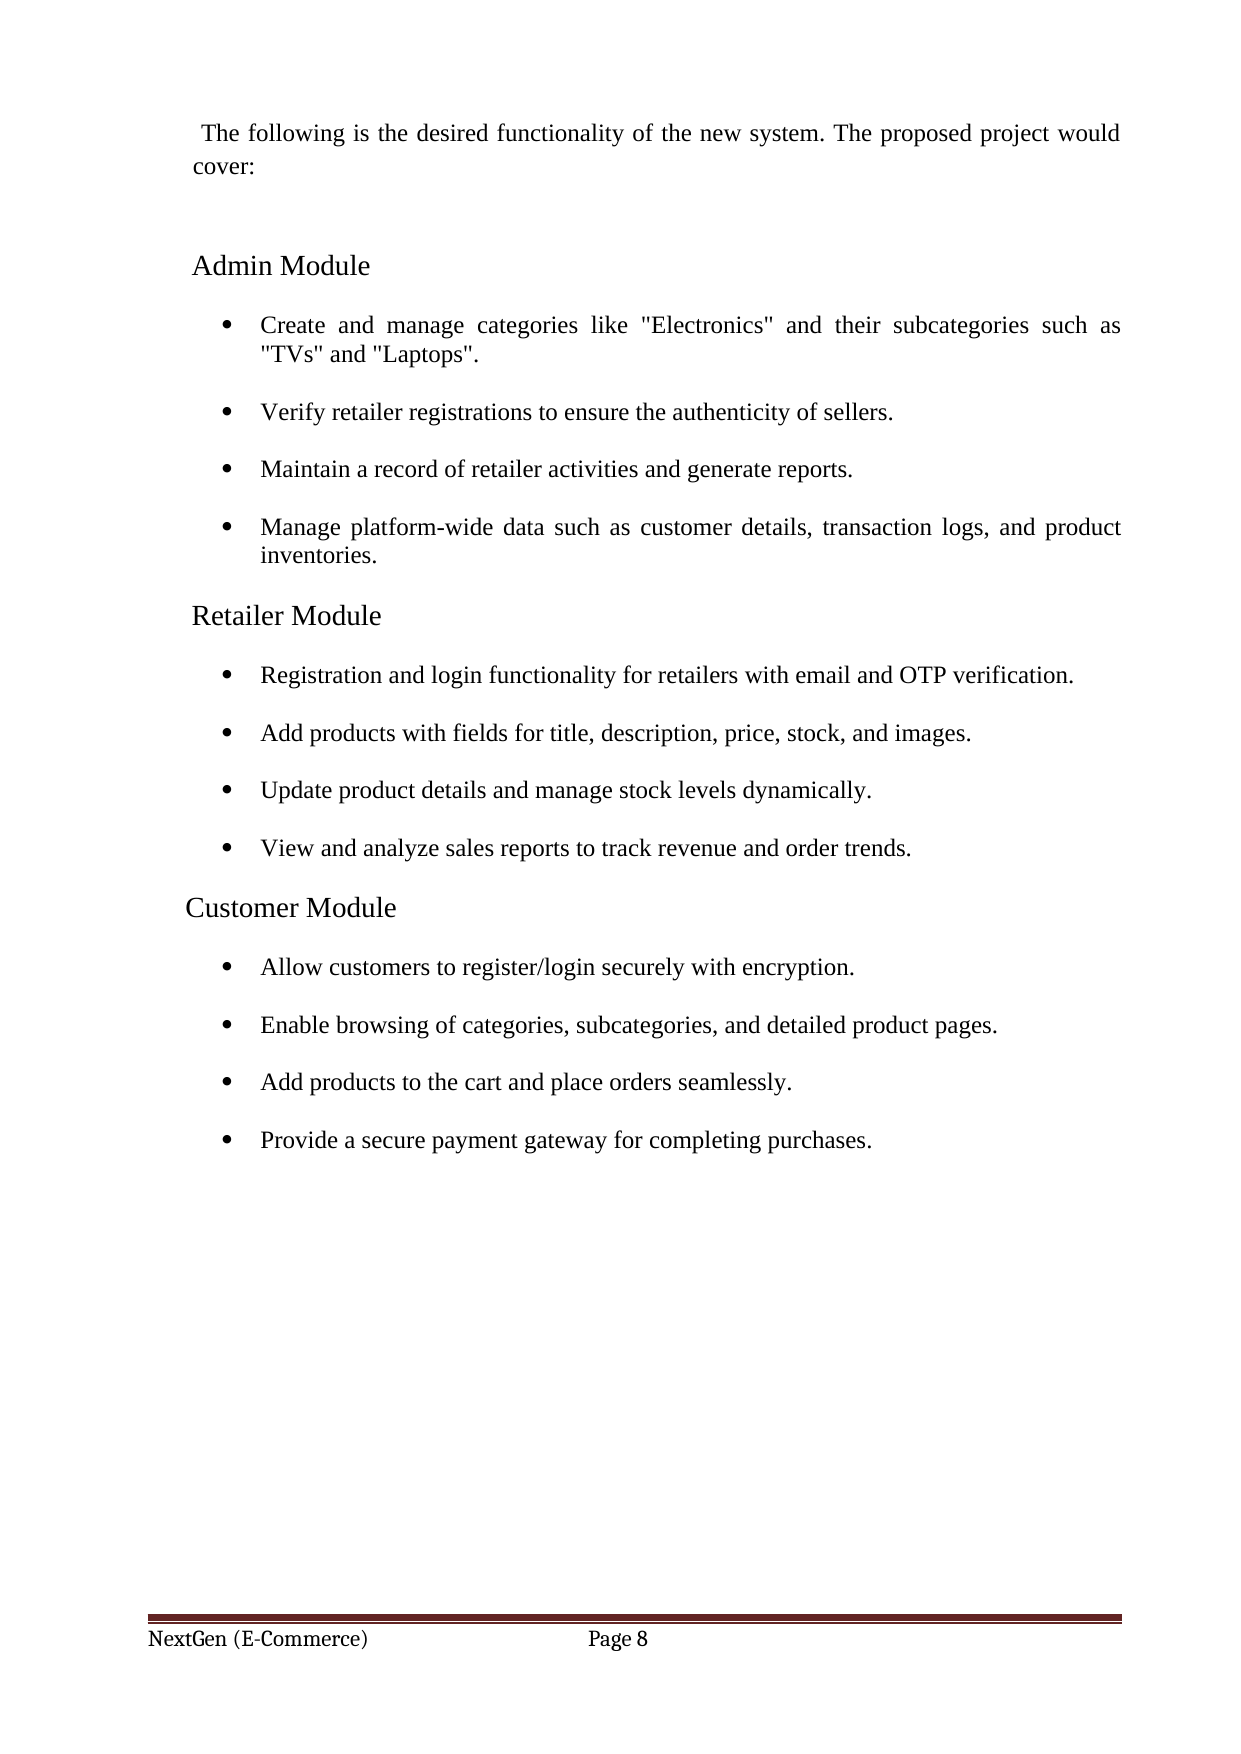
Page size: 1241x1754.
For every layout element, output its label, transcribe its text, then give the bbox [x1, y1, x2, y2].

list Add products with fields for title, description, price, stock, and images. [223, 718, 1122, 746]
list View and analyze sales reports to track revenue and order trends. [223, 833, 1122, 861]
list Create and manage categories like "Electronics" and their subcategories such as "TVs" and "Laptops". [223, 310, 1122, 368]
list Maintain a record of retailer activities and generate reports. [223, 454, 1122, 483]
list Verify retailer registrations to ensure the authenticity of sellers. [223, 397, 1122, 425]
text Customer Module [185, 890, 1122, 924]
text Retailer Module [185, 598, 1122, 631]
list Update product details and manage stock levels dynamically. [223, 775, 1122, 804]
list Provide a secure payment gateway for completing purchases. [223, 1125, 1122, 1154]
list The following is the desired functionality of the new system. The proposed project would cover: [193, 118, 1122, 180]
list Allow customers to register/login securely with encryption. [223, 952, 1122, 981]
text Admin Module [185, 248, 1122, 282]
list Manage platform-wide data such as customer details, transaction logs, and product inventories. [223, 512, 1122, 569]
list Registration and login functionality for retailers with email and OTP verification. [223, 660, 1122, 689]
list Enable browsing of categories, subcategories, and detailed product pages. [223, 1010, 1122, 1039]
list Add products to the cart and place orders seamlessly. [223, 1067, 1122, 1096]
